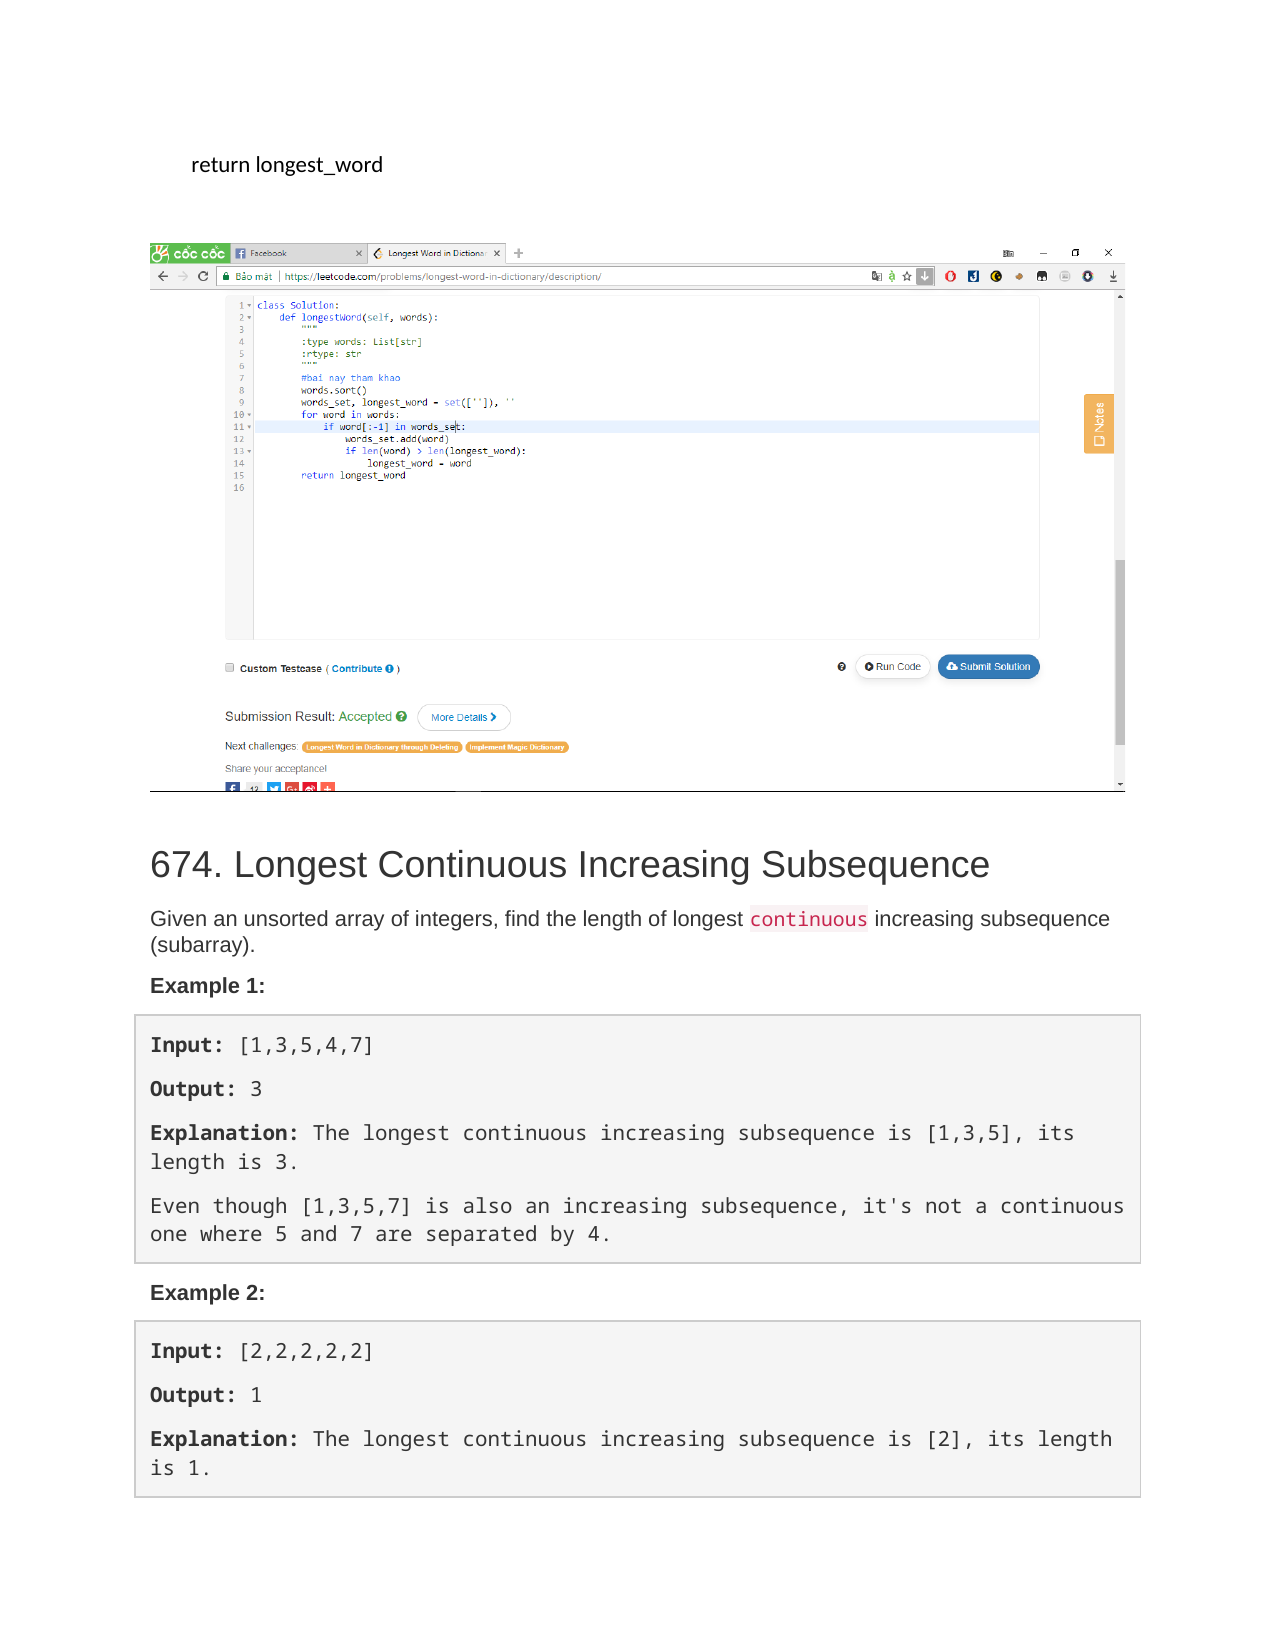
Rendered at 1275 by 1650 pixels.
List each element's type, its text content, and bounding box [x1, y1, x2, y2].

text Output: 1 [136, 1364, 1140, 1408]
text Explanation: The longest continuous increasing subsequence is [1,3,5], its length is 3. [136, 1102, 1140, 1175]
text Even though [1,3,5,7] is also an increasing subsequence, it's not a continuous one where 5 and 7 are separated by 4. [136, 1175, 1140, 1262]
text Input: [2,2,2,2,2] [136, 1322, 1140, 1364]
text Example 1: [150, 973, 1125, 998]
text return longest_word [150, 150, 1125, 178]
text Given an unsorted array of integers, find the length of longest continuous increasing subsequence (subarray). [150, 905, 1125, 958]
text Explanation: The longest continuous increasing subsequence is [2], its length is 1. [136, 1408, 1140, 1496]
text Output: 3 [136, 1058, 1140, 1102]
text Input: [1,3,5,4,7] [136, 1016, 1140, 1058]
picture [150, 243, 1125, 792]
text 674. Longest Continuous Increasing Subsequence [150, 811, 1125, 885]
text Example 2: [150, 1279, 1125, 1305]
